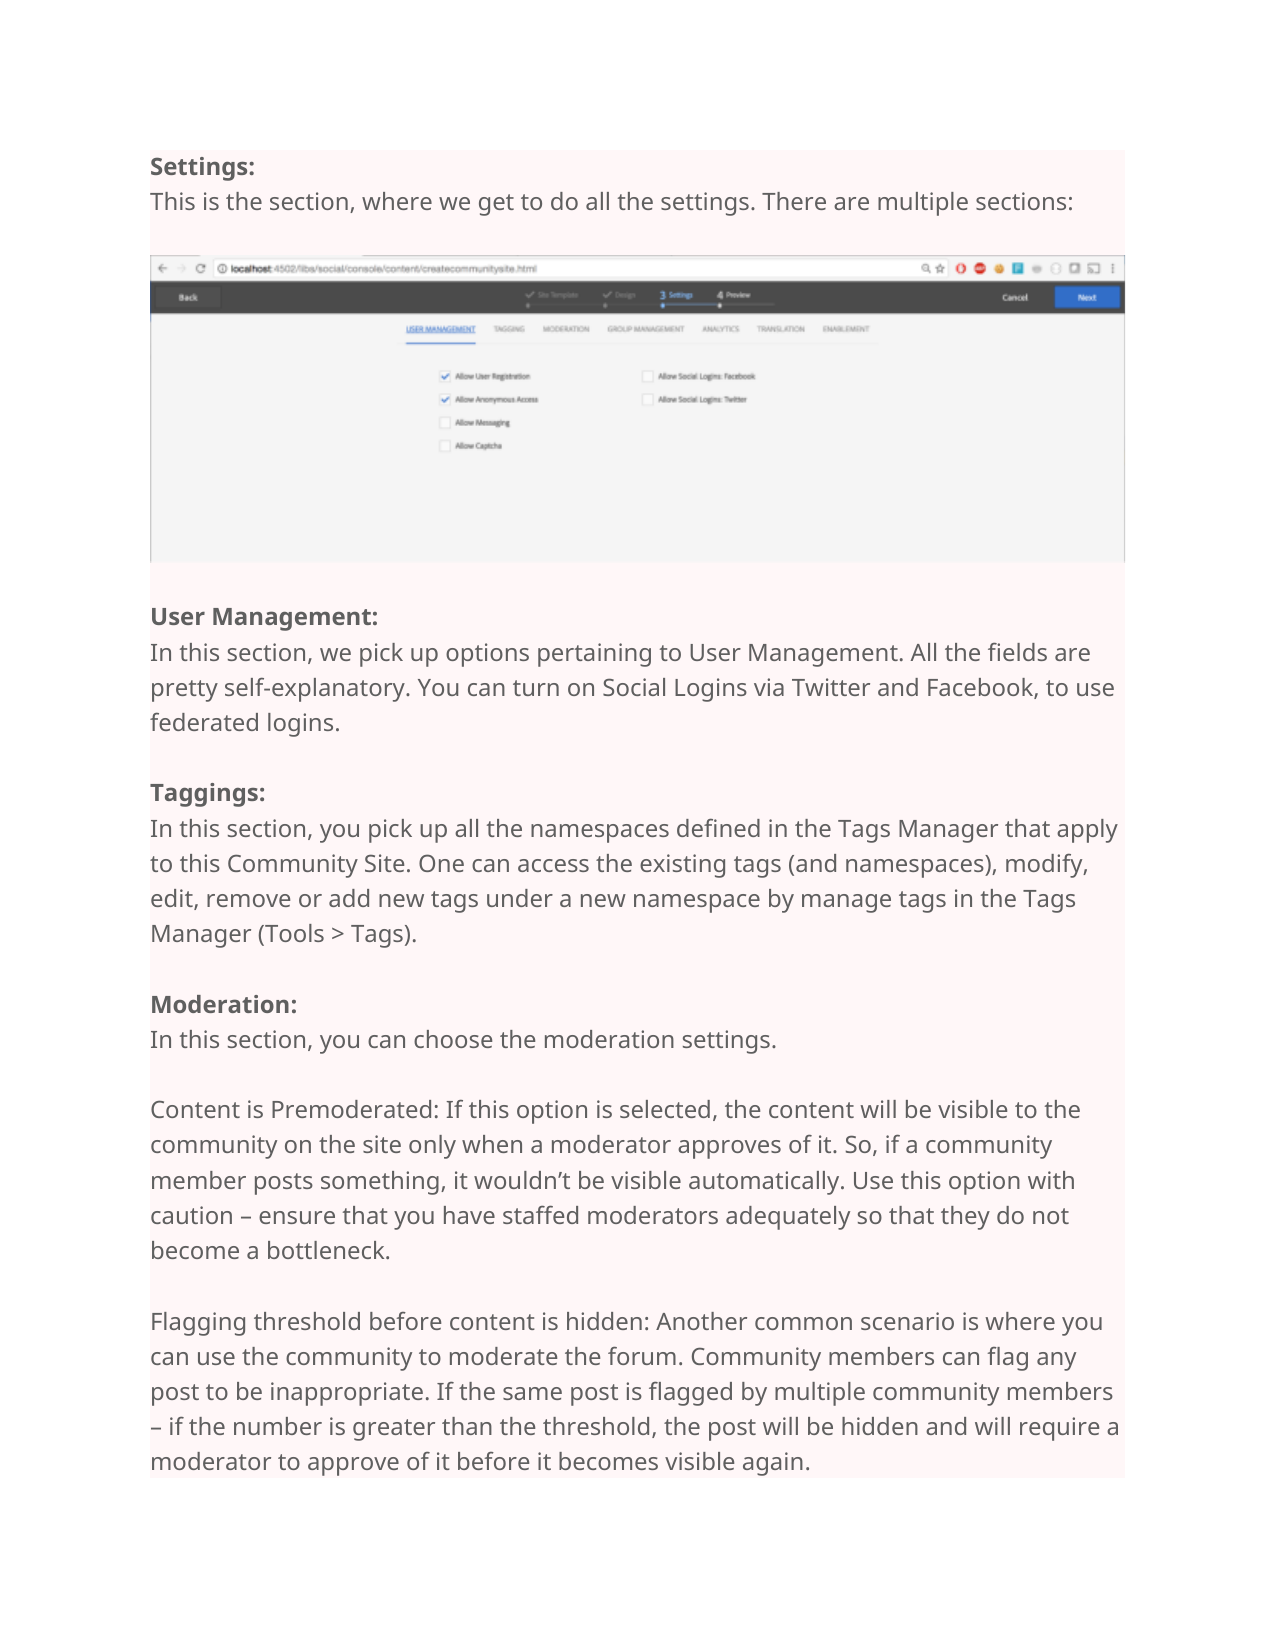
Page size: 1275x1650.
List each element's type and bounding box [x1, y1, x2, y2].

text [150, 563, 1125, 1478]
picture [150, 255, 1125, 563]
text [150, 150, 1125, 255]
